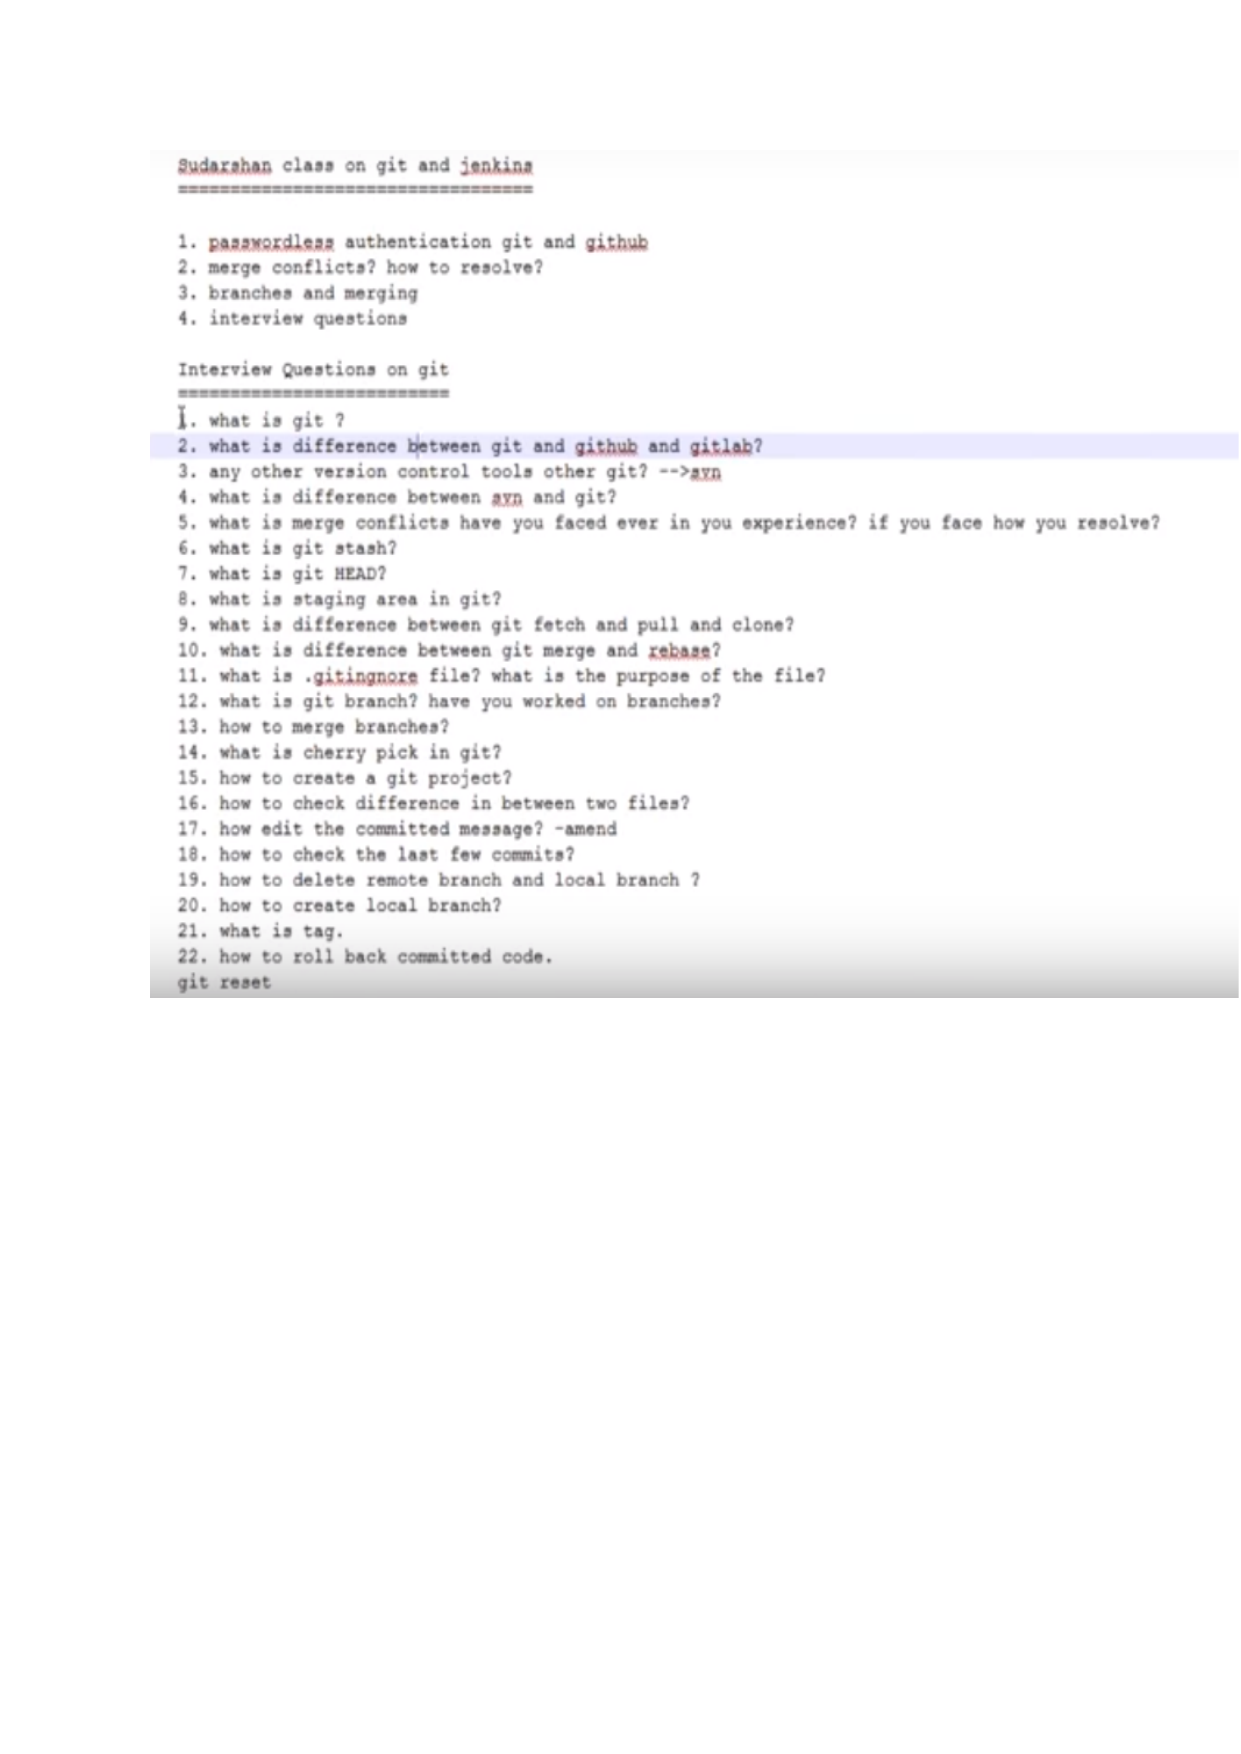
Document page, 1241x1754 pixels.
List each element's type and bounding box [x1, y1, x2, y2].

picture [150, 150, 1239, 998]
